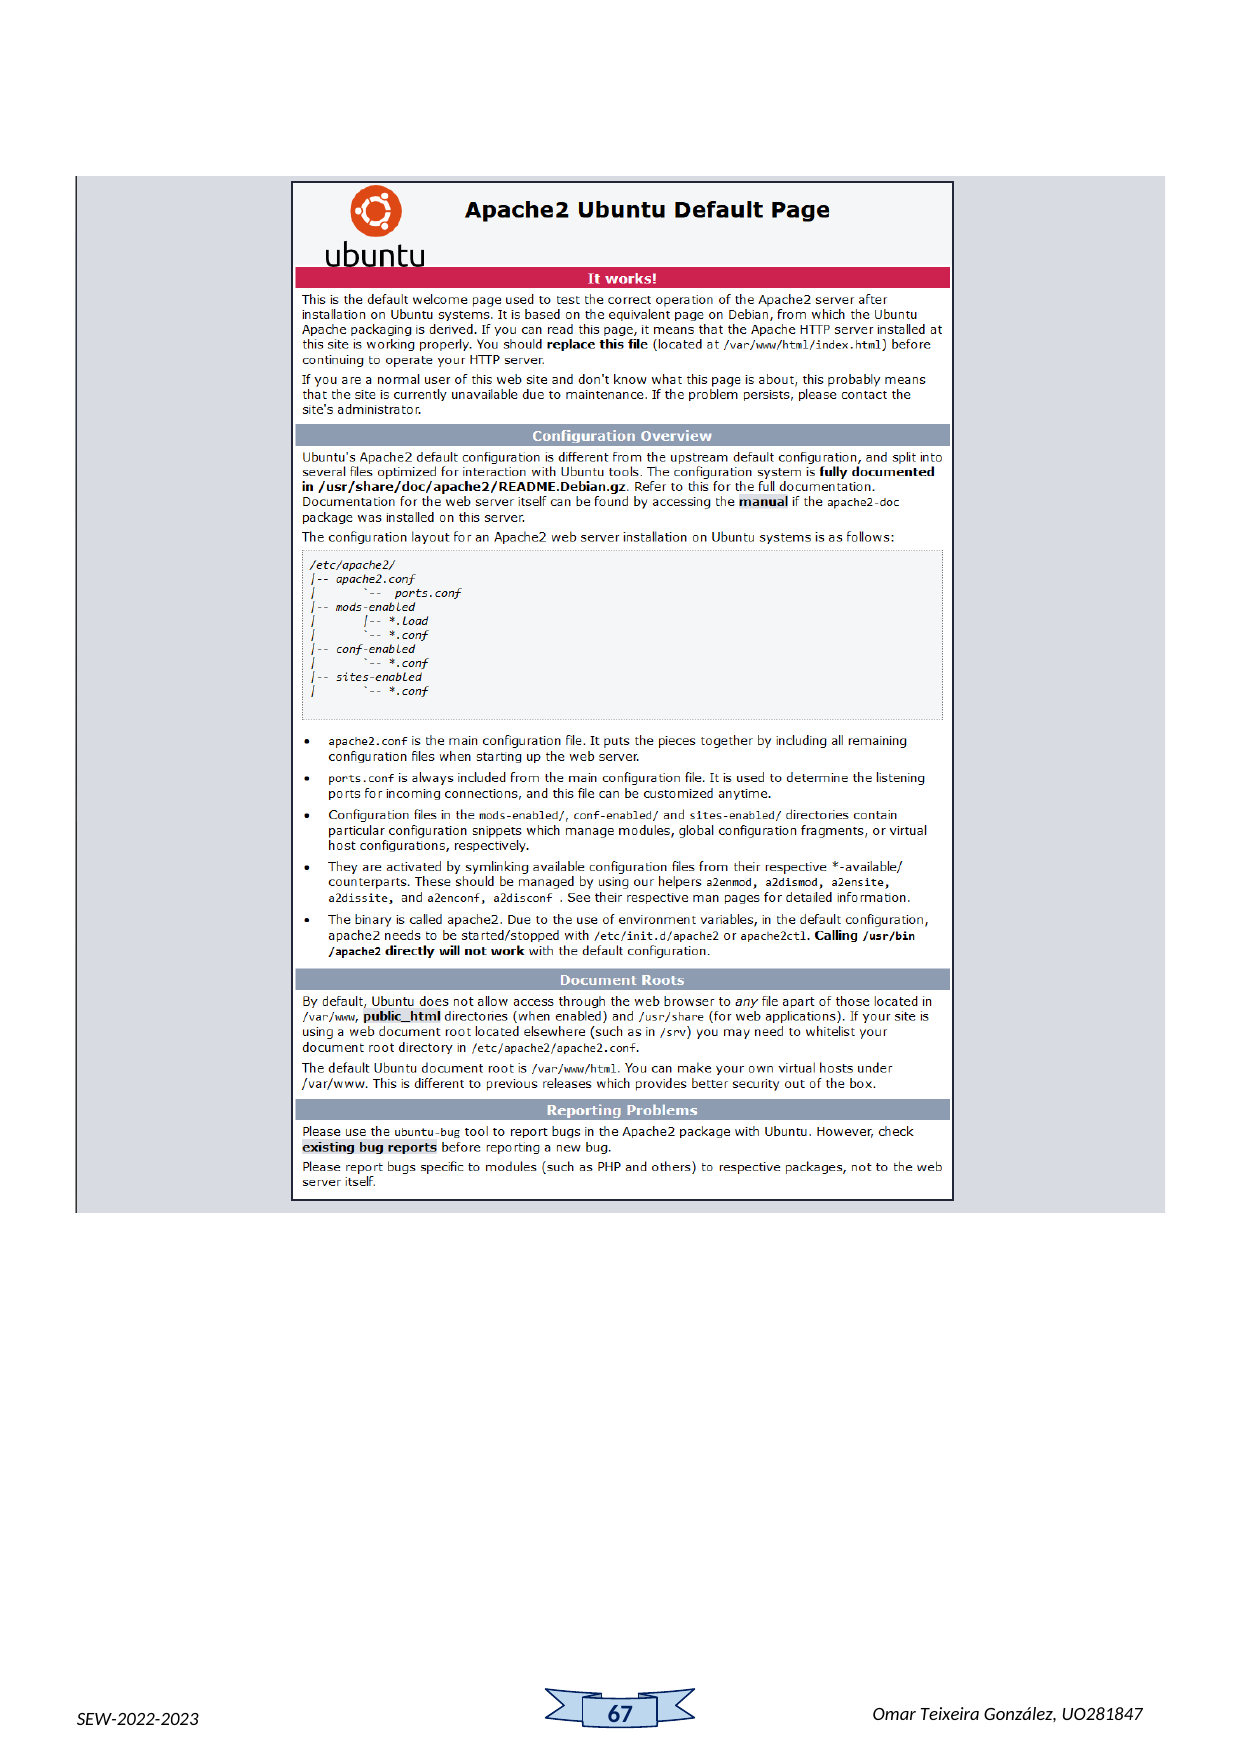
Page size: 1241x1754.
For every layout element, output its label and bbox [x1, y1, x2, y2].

picture [75, 176, 1166, 1213]
